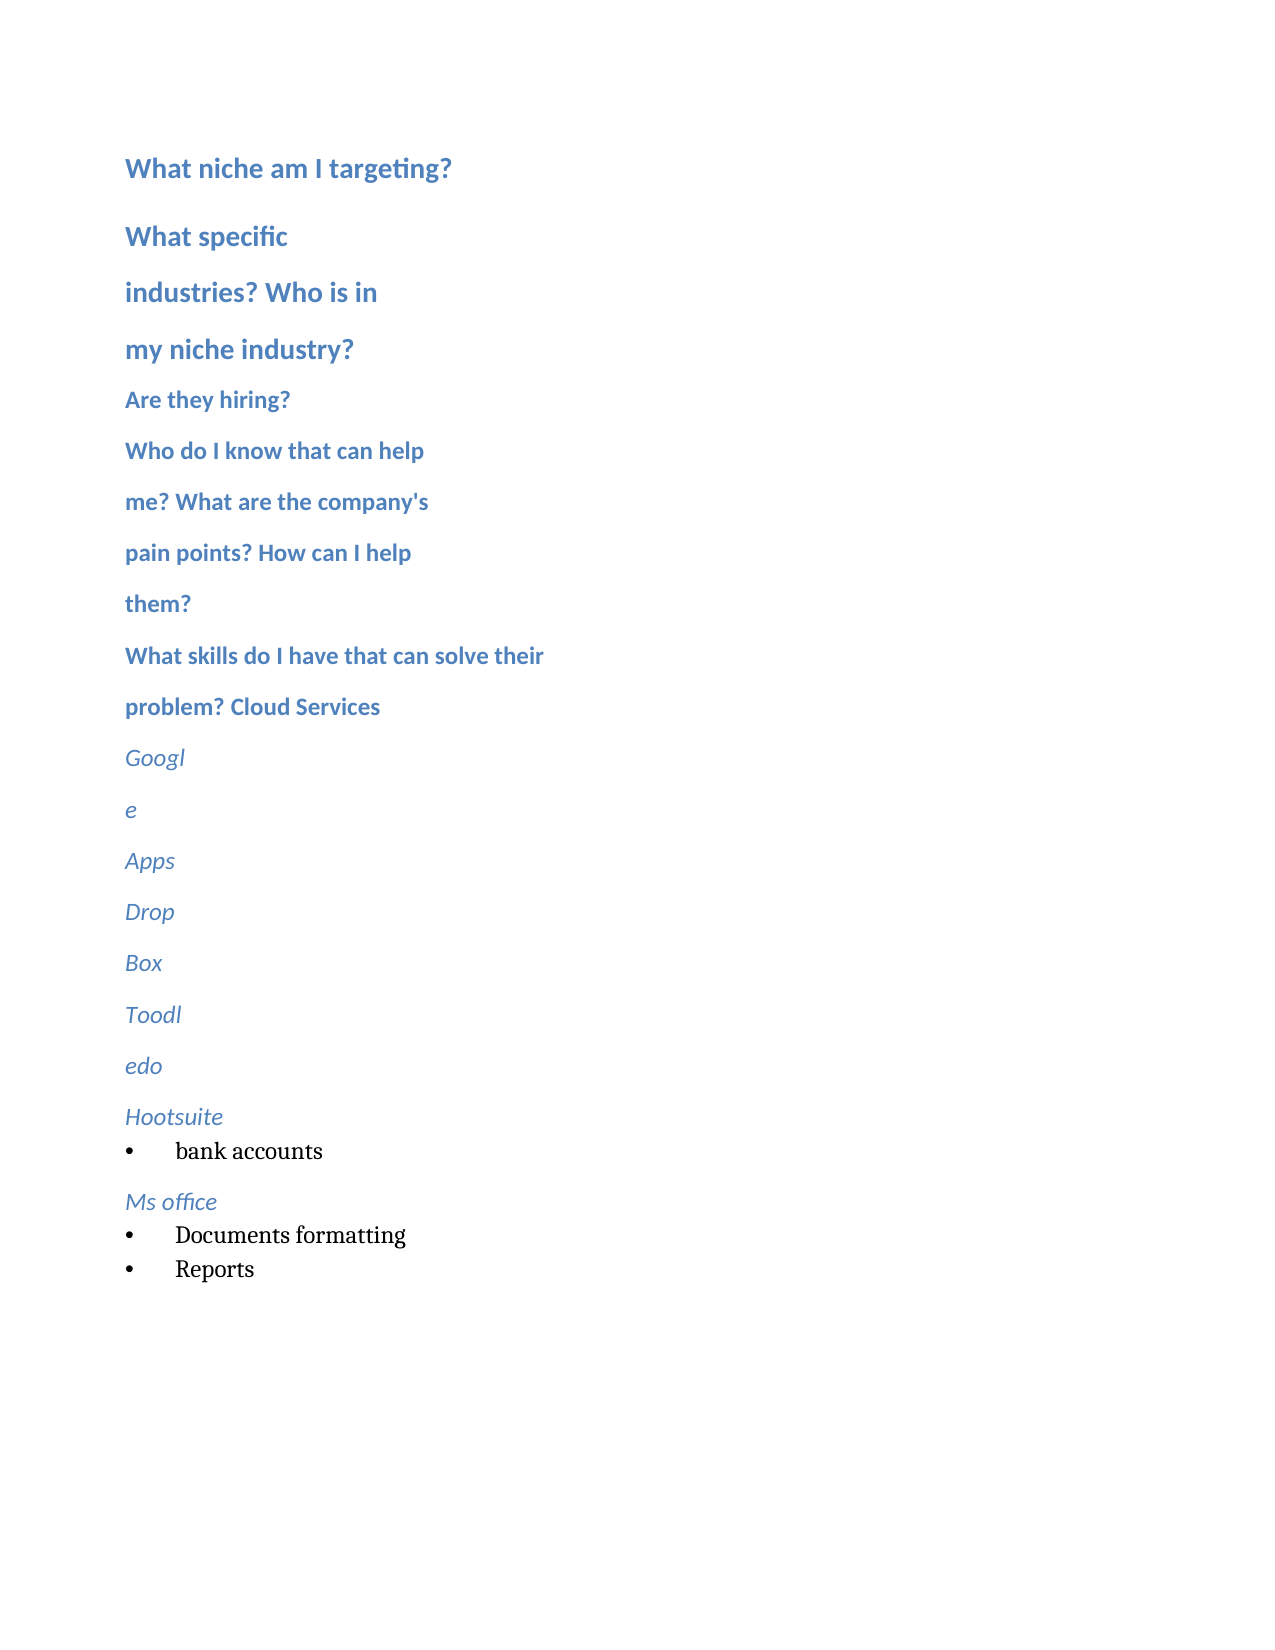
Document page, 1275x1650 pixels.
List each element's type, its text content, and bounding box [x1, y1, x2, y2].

list bank accounts [125, 1136, 1139, 1165]
text Google Apps DropBox Toodledo [125, 743, 187, 1081]
text What specific industries? Who is in my niche industry? Are they hiring? [125, 218, 395, 414]
text What niche am I targeting? [125, 150, 1139, 186]
text Who do I know that can help me? What are the company's pain points? How can I help them? [125, 435, 433, 619]
text Hootsuite [125, 1102, 1139, 1132]
text What skills do I have that can solve their problem? Cloud Services [125, 640, 571, 722]
list Documents formatting [125, 1220, 1139, 1250]
text Ms office [125, 1186, 1139, 1216]
list Reports [125, 1254, 1139, 1283]
